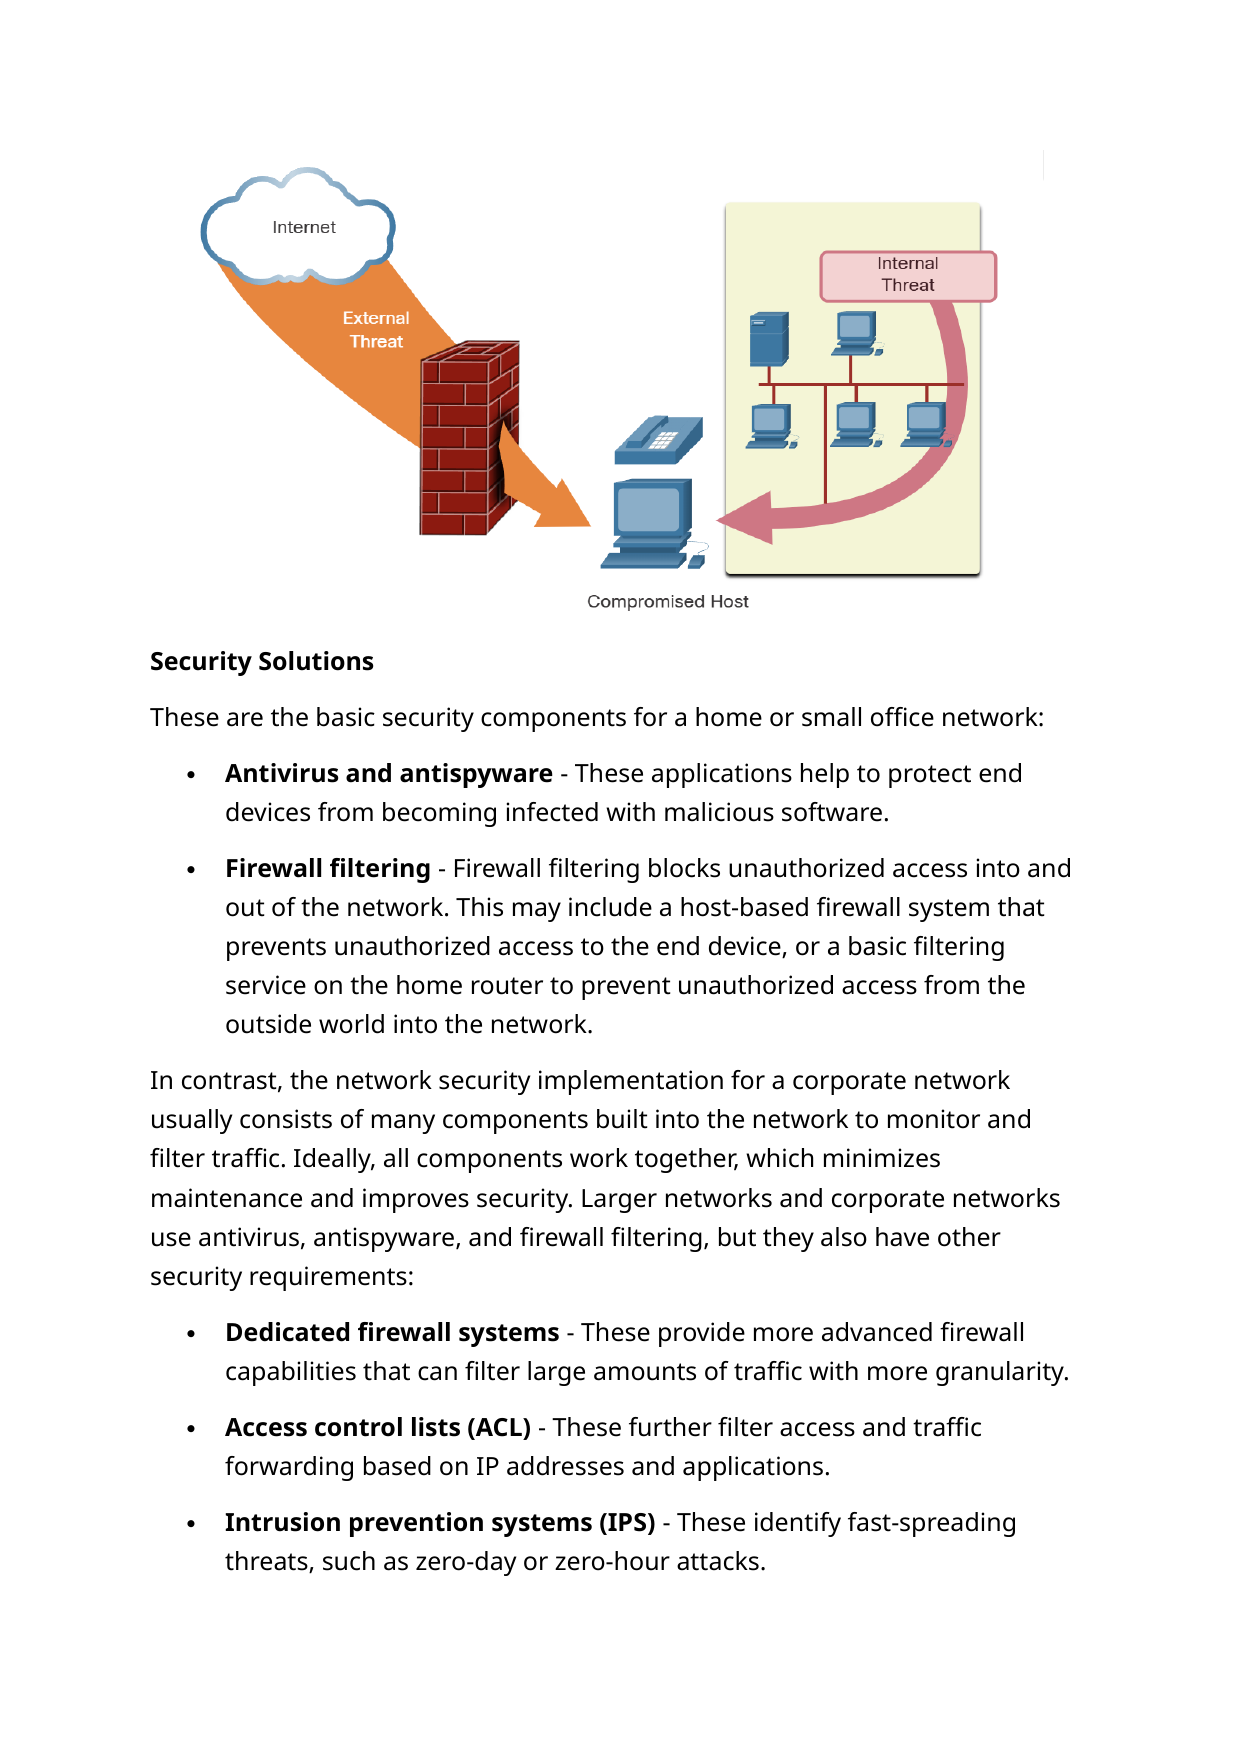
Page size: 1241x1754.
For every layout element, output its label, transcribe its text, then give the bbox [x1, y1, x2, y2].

list Firewall filtering - Firewall filtering blocks unauthorized access into and out of the network. This may include a host-based firewall system that prevents unauthorized access to the end device, or a basic filtering service on the home router to prevent unauthorized access from the outside world into the network. [187, 850, 1090, 1041]
list Intrusion prevention systems (IPS) - These identify fast-spreading threats, such as zero-day or zero-hour attacks. [187, 1504, 1090, 1578]
list Access control lists (ACL) - These further filter access and traffic forwarding based on IP addresses and applications. [187, 1409, 1090, 1483]
text In contrast, the network security implementation for a corporate network usually consists of many components built into the network to monitor and filter traffic. Ideally, all components work together, which minimizes maintenance and improves security. Larger networks and corporate networks use antivirus, antispyware, and firewall filtering, but they also have other security requirements: [150, 1063, 1090, 1293]
text These are the basic security components for a home or small office network: [150, 699, 1090, 733]
text Security Solutions [150, 644, 1090, 678]
list Dedicated firewall systems - These provide more advanced firewall capabilities that can filter large amounts of traffic with more granularity. [187, 1314, 1090, 1388]
list Antivirus and antispyware - These applications help to protect end devices from becoming infected with malicious software. [187, 755, 1090, 828]
